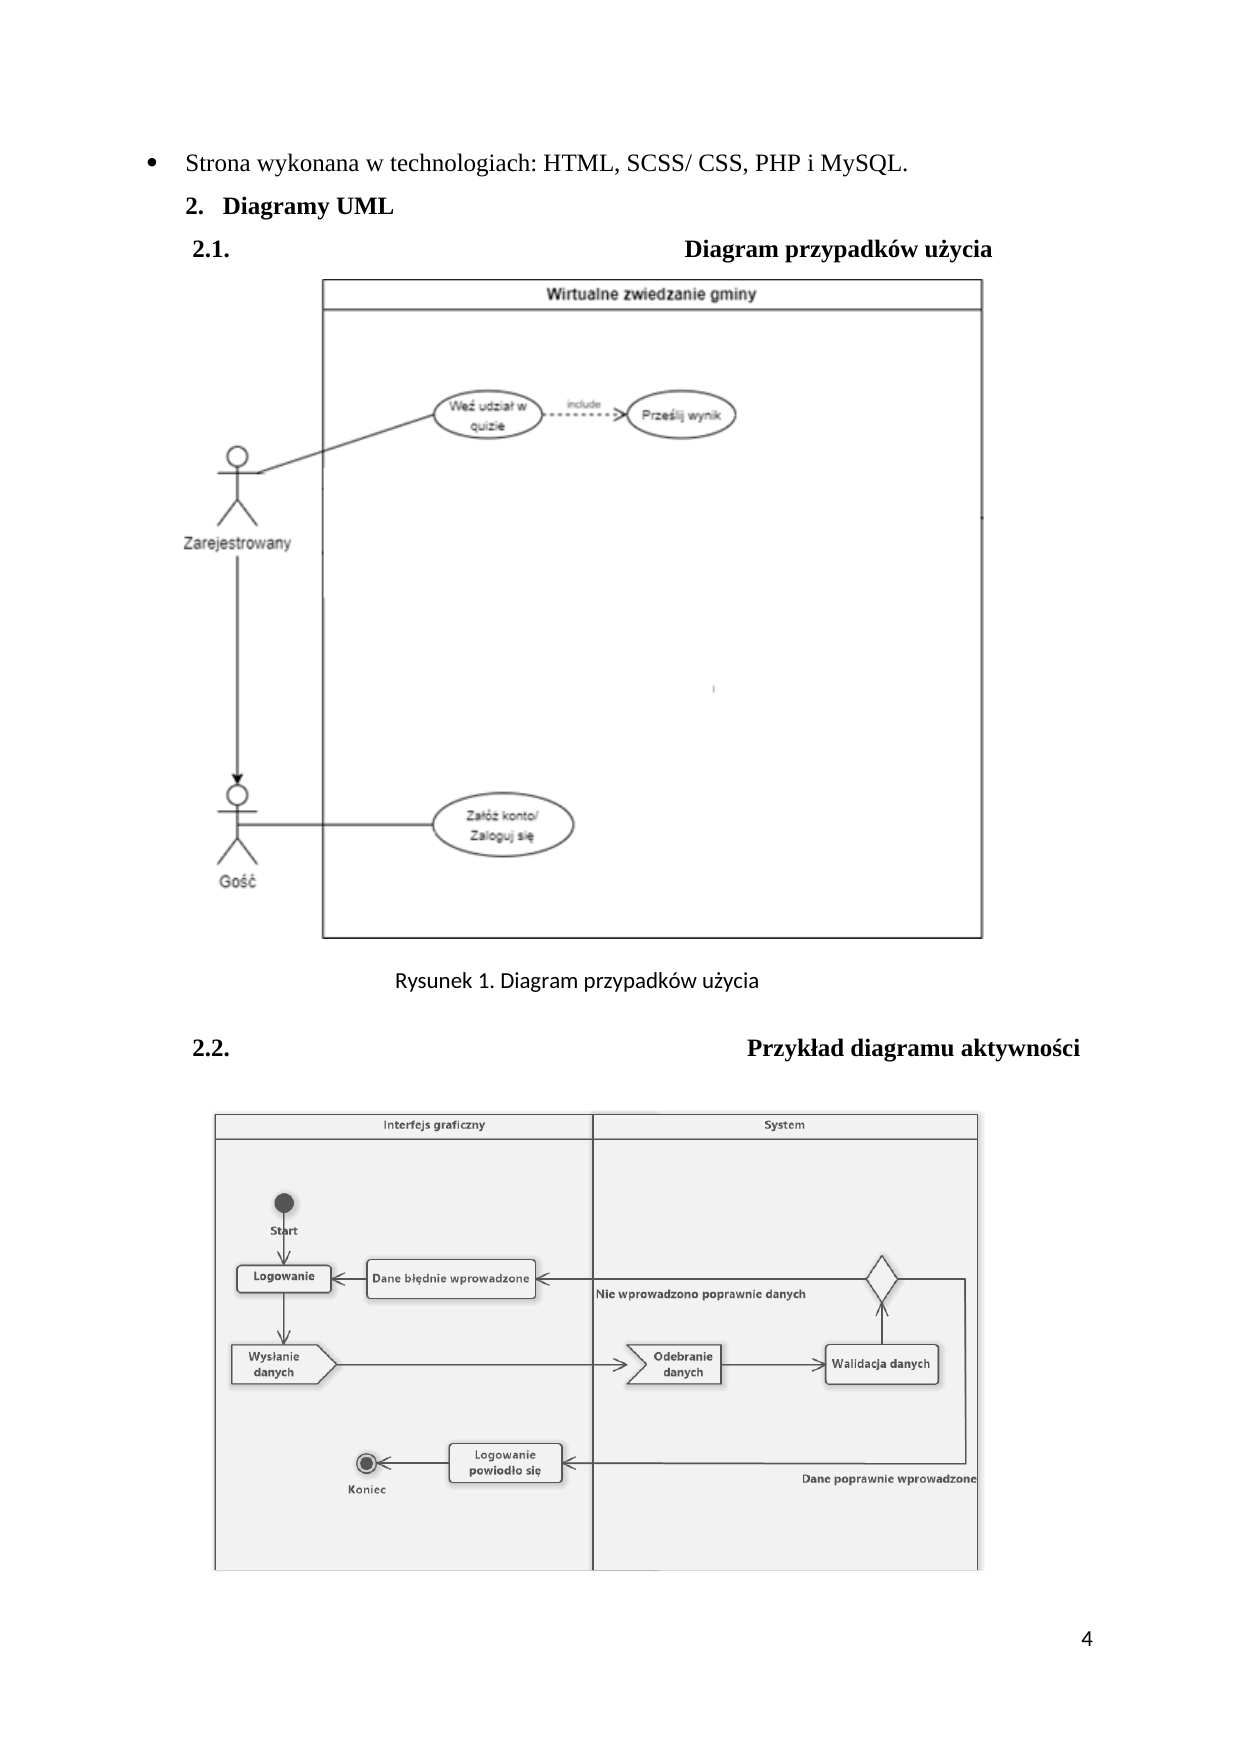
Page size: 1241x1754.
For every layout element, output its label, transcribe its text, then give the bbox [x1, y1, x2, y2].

list Przykład diagramu aktywności [192, 1033, 1093, 1062]
picture [201, 1101, 1040, 1585]
list Diagramy UML [185, 191, 1093, 219]
list Strona wykonana w technologiach: HTML, SCSS/ CSS, PHP i MySQL. [148, 148, 1093, 176]
list Diagram przypadków użycia [192, 234, 1093, 263]
text Rysunek 1. Diagram przypadków użycia [148, 966, 1093, 994]
picture [183, 279, 987, 939]
